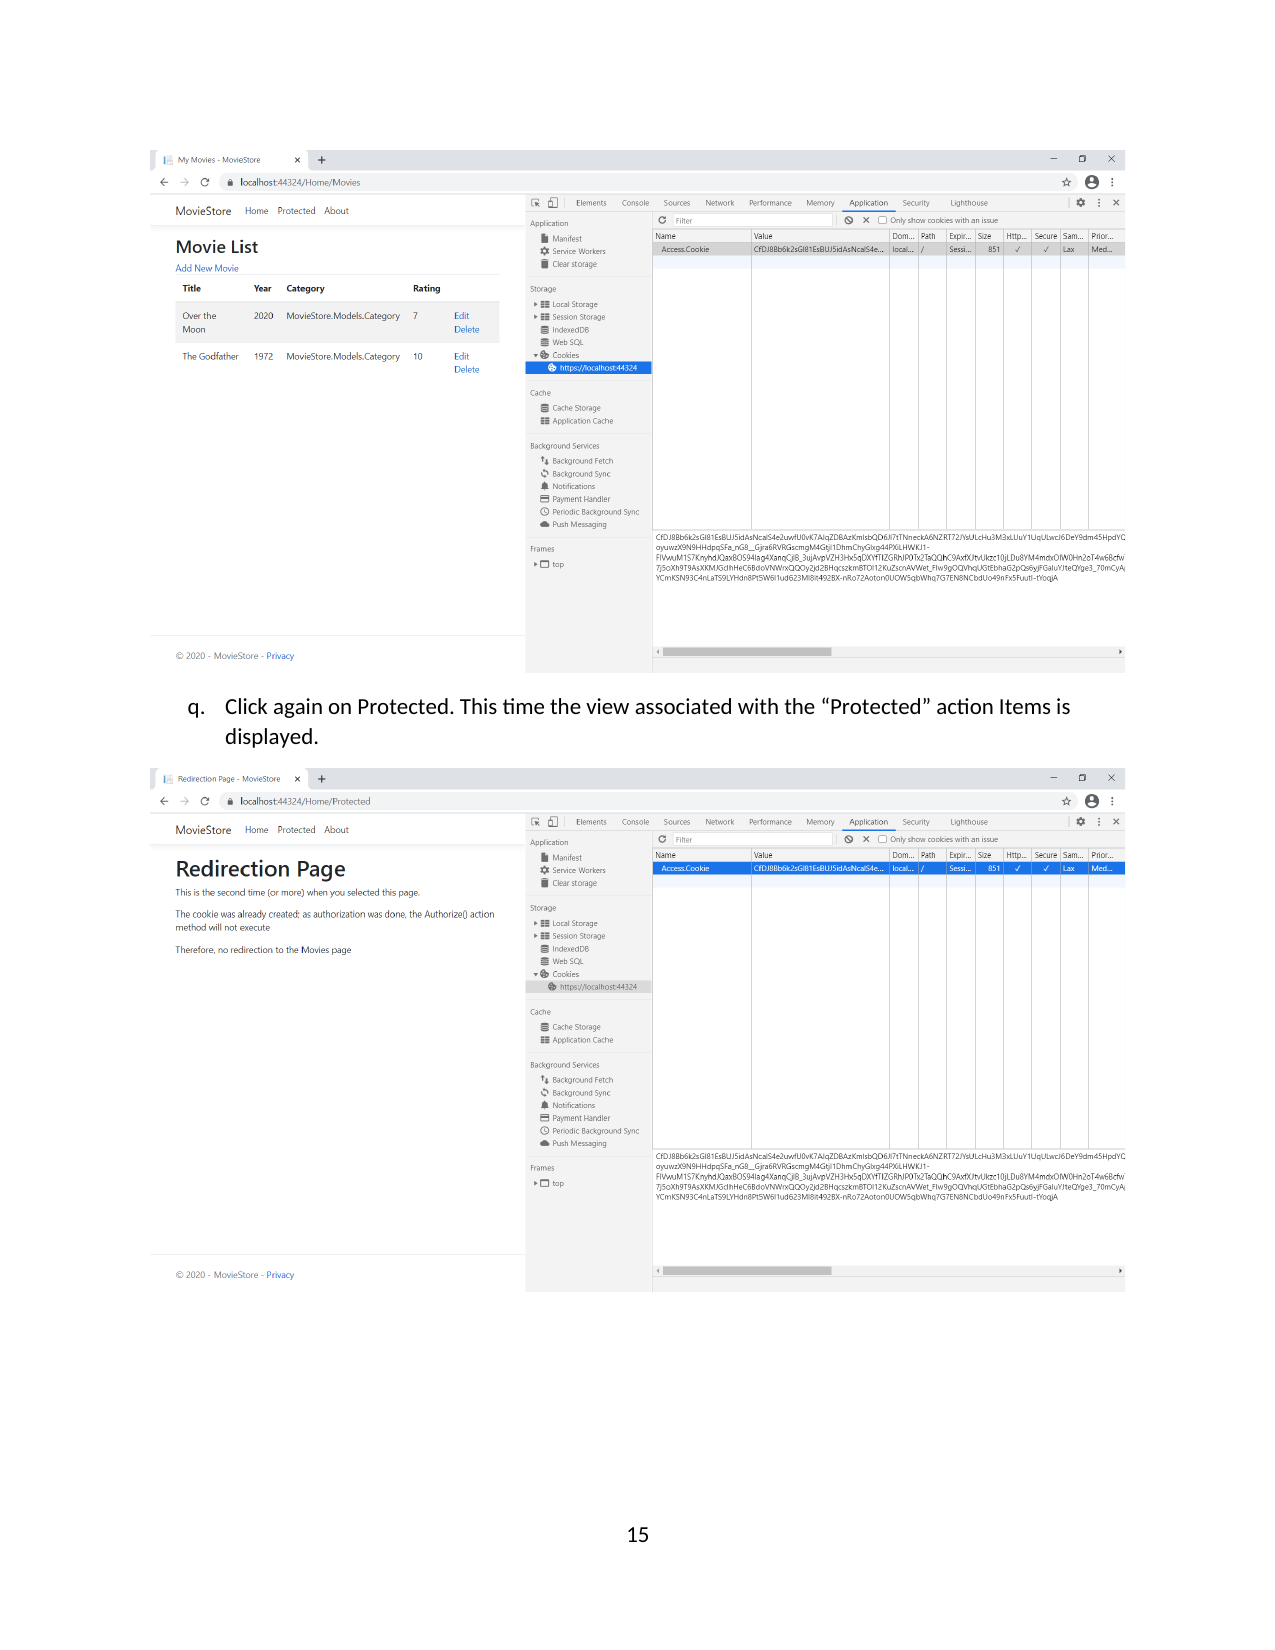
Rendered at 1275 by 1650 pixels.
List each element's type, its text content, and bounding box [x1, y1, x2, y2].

list Click again on Protected. This time the view associated with the “Protected” action Items is displayed. [187, 692, 1125, 750]
picture [150, 150, 1125, 673]
picture [150, 768, 1125, 1292]
